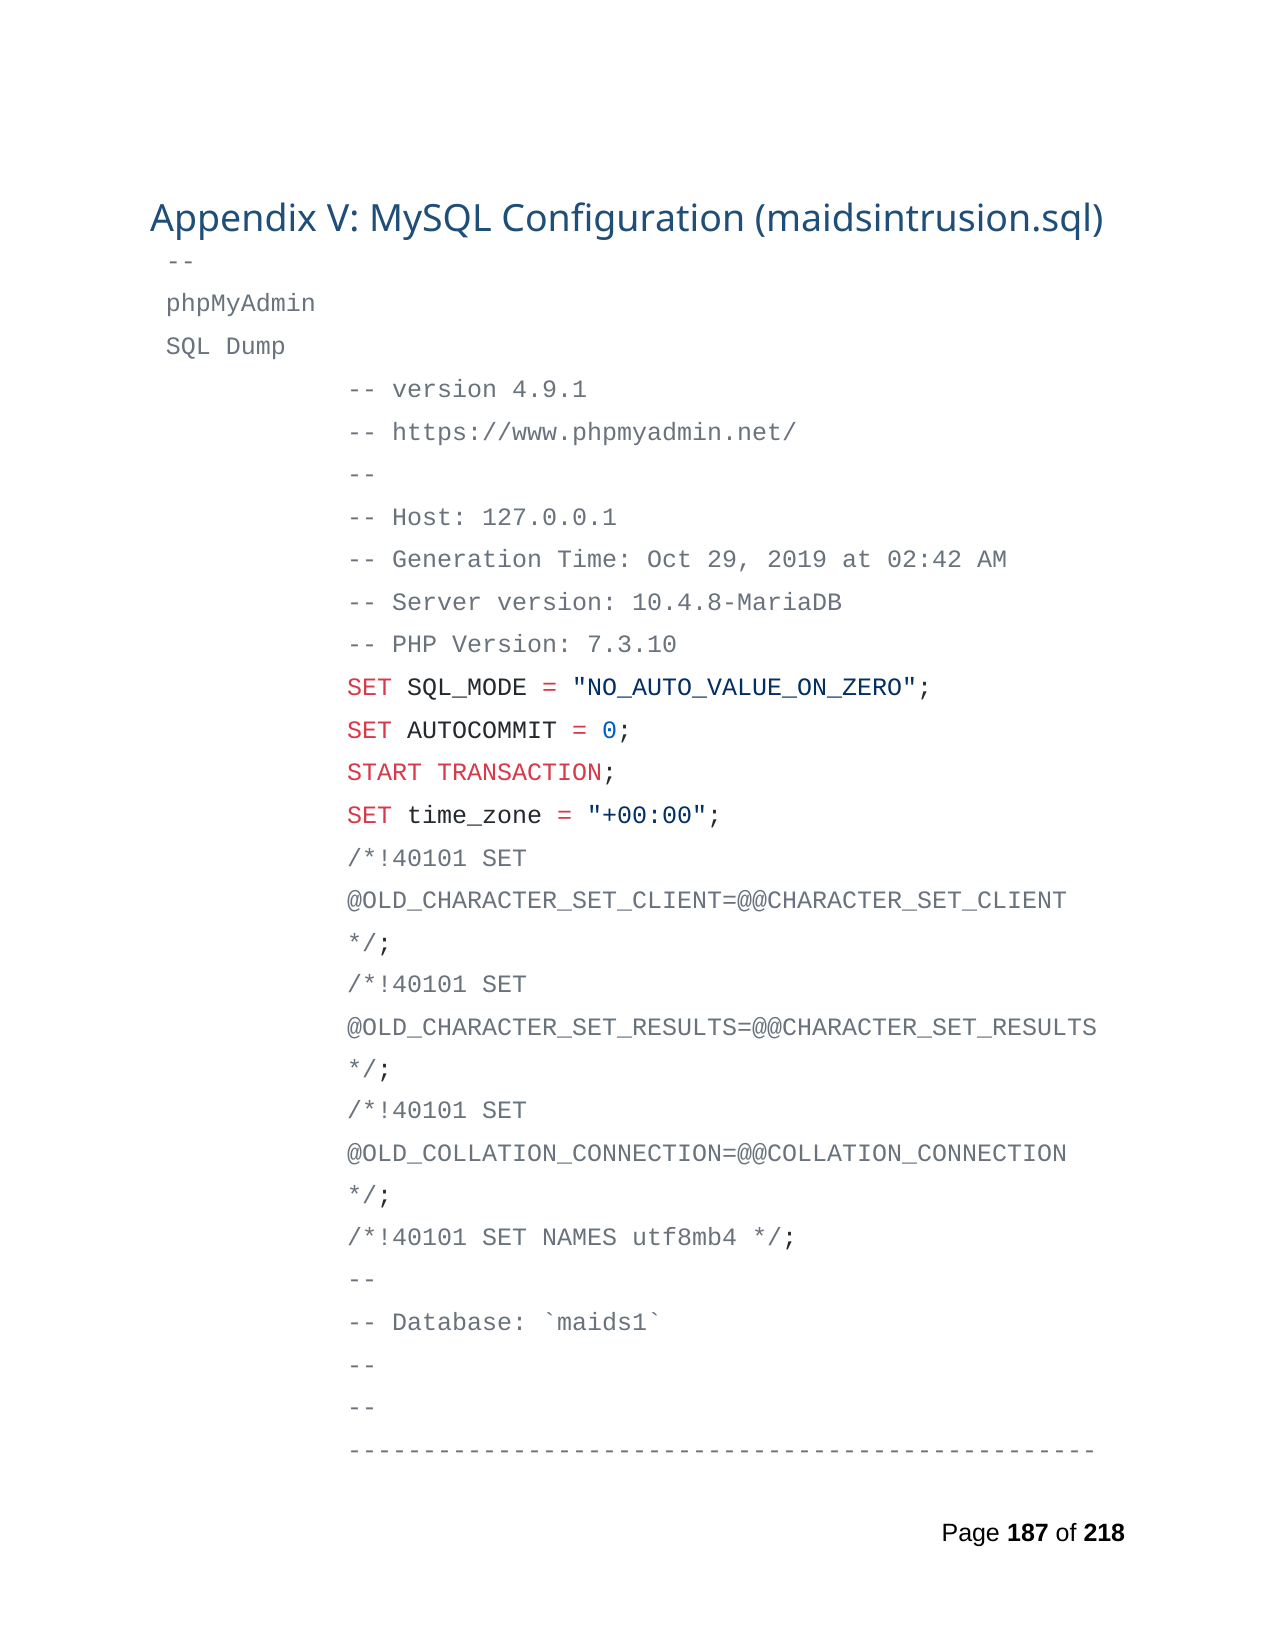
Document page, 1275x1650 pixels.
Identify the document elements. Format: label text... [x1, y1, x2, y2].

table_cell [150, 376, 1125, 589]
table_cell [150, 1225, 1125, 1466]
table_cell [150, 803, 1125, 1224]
subtitle Appendix V: MySQL Configuration (maidsintrusion.sql) [150, 192, 1125, 243]
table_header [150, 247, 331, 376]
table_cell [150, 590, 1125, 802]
